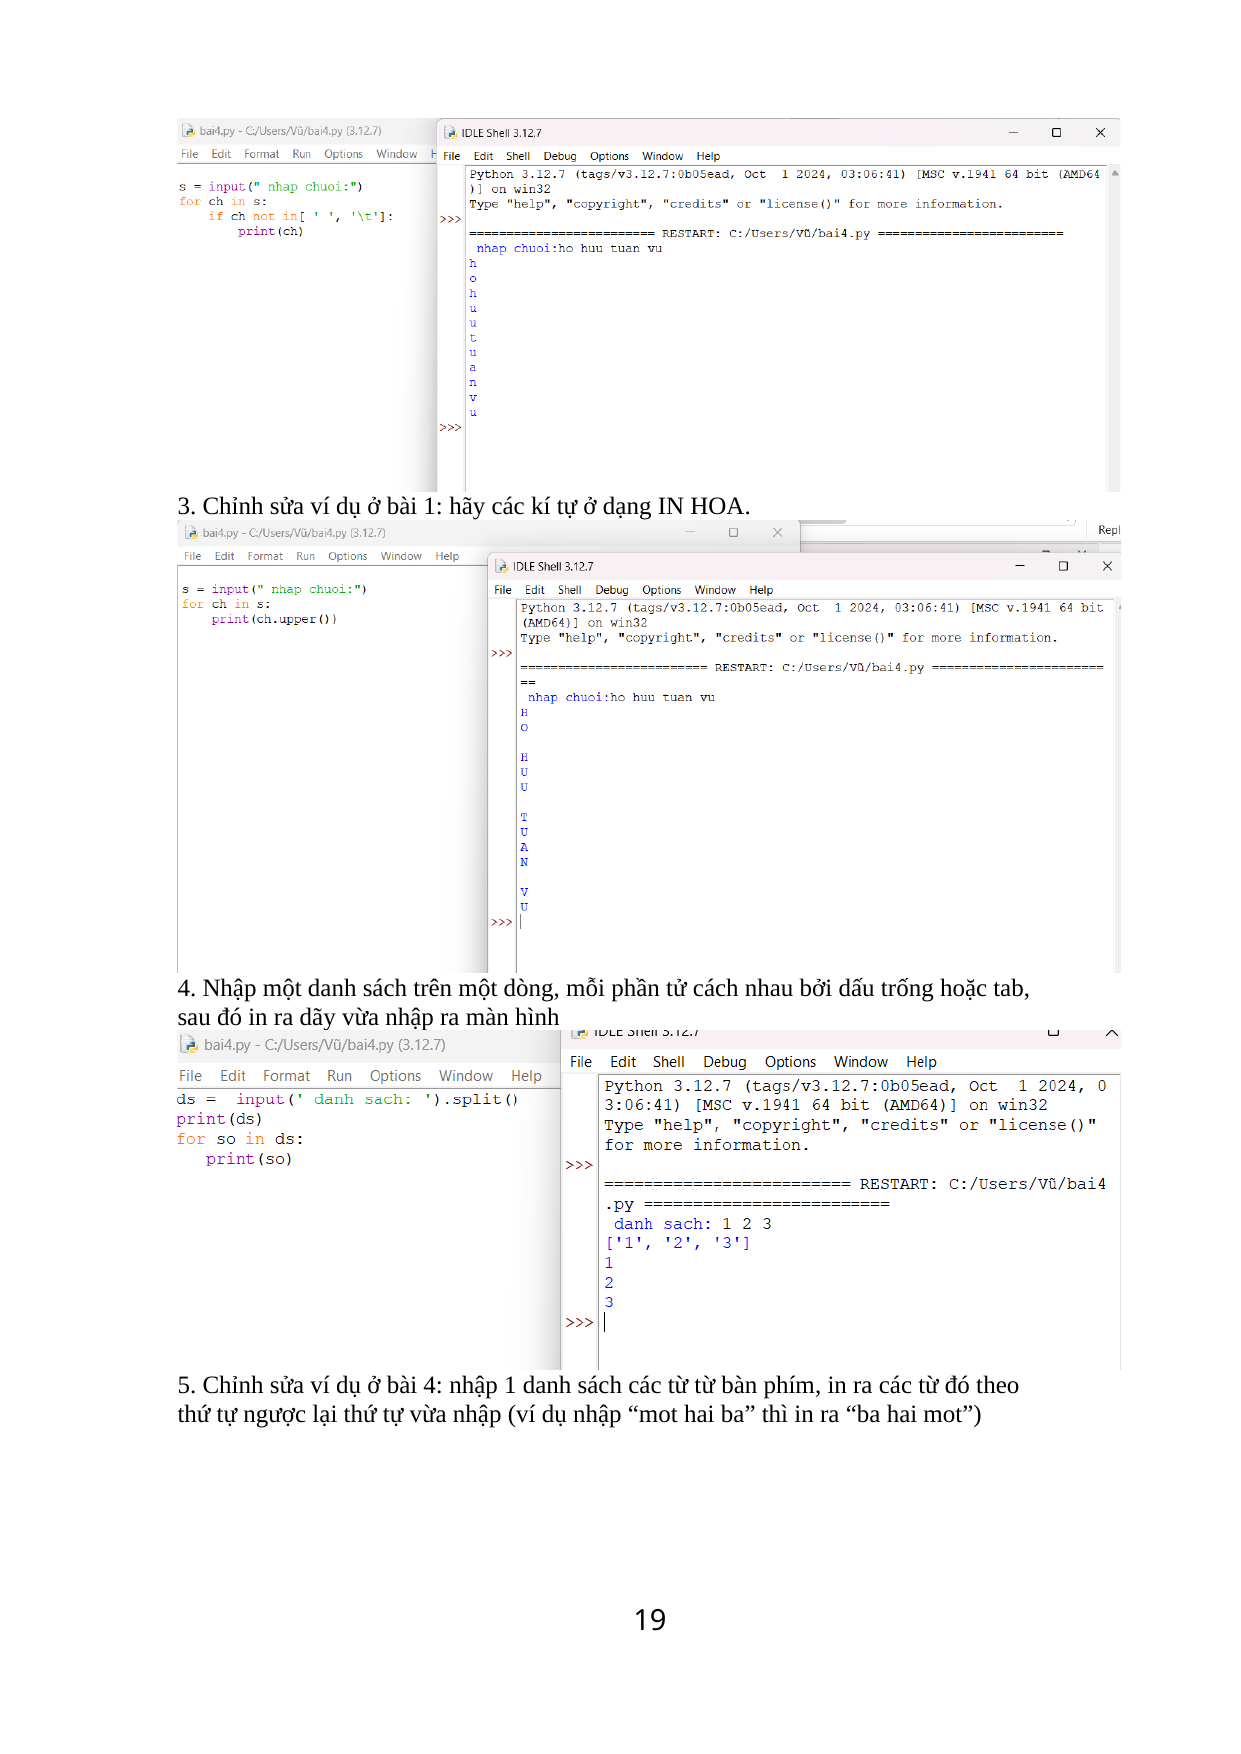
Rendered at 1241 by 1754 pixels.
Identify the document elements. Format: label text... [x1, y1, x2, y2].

text 3. Chỉnh sửa ví dụ ở bài 1: hãy các kí tự ở dạng IN HOA. [177, 491, 1122, 520]
picture [177, 520, 1122, 973]
text sau đó in ra dãy vừa nhập ra màn hình [177, 1002, 1122, 1030]
picture [177, 118, 1121, 492]
text 5. Chỉnh sửa ví dụ ở bài 4: nhập 1 danh sách các từ từ bàn phím, in ra các từ đó theo [177, 1370, 1122, 1399]
text thứ tự ngược lại thứ tự vừa nhập (ví dụ nhập “mot hai ba” thì in ra “ba hai mot”) [177, 1399, 1122, 1427]
picture [177, 1030, 1122, 1370]
text 4. Nhập một danh sách trên một dòng, mỗi phần tử cách nhau bởi dấu trống hoặc tab, [177, 973, 1122, 1002]
